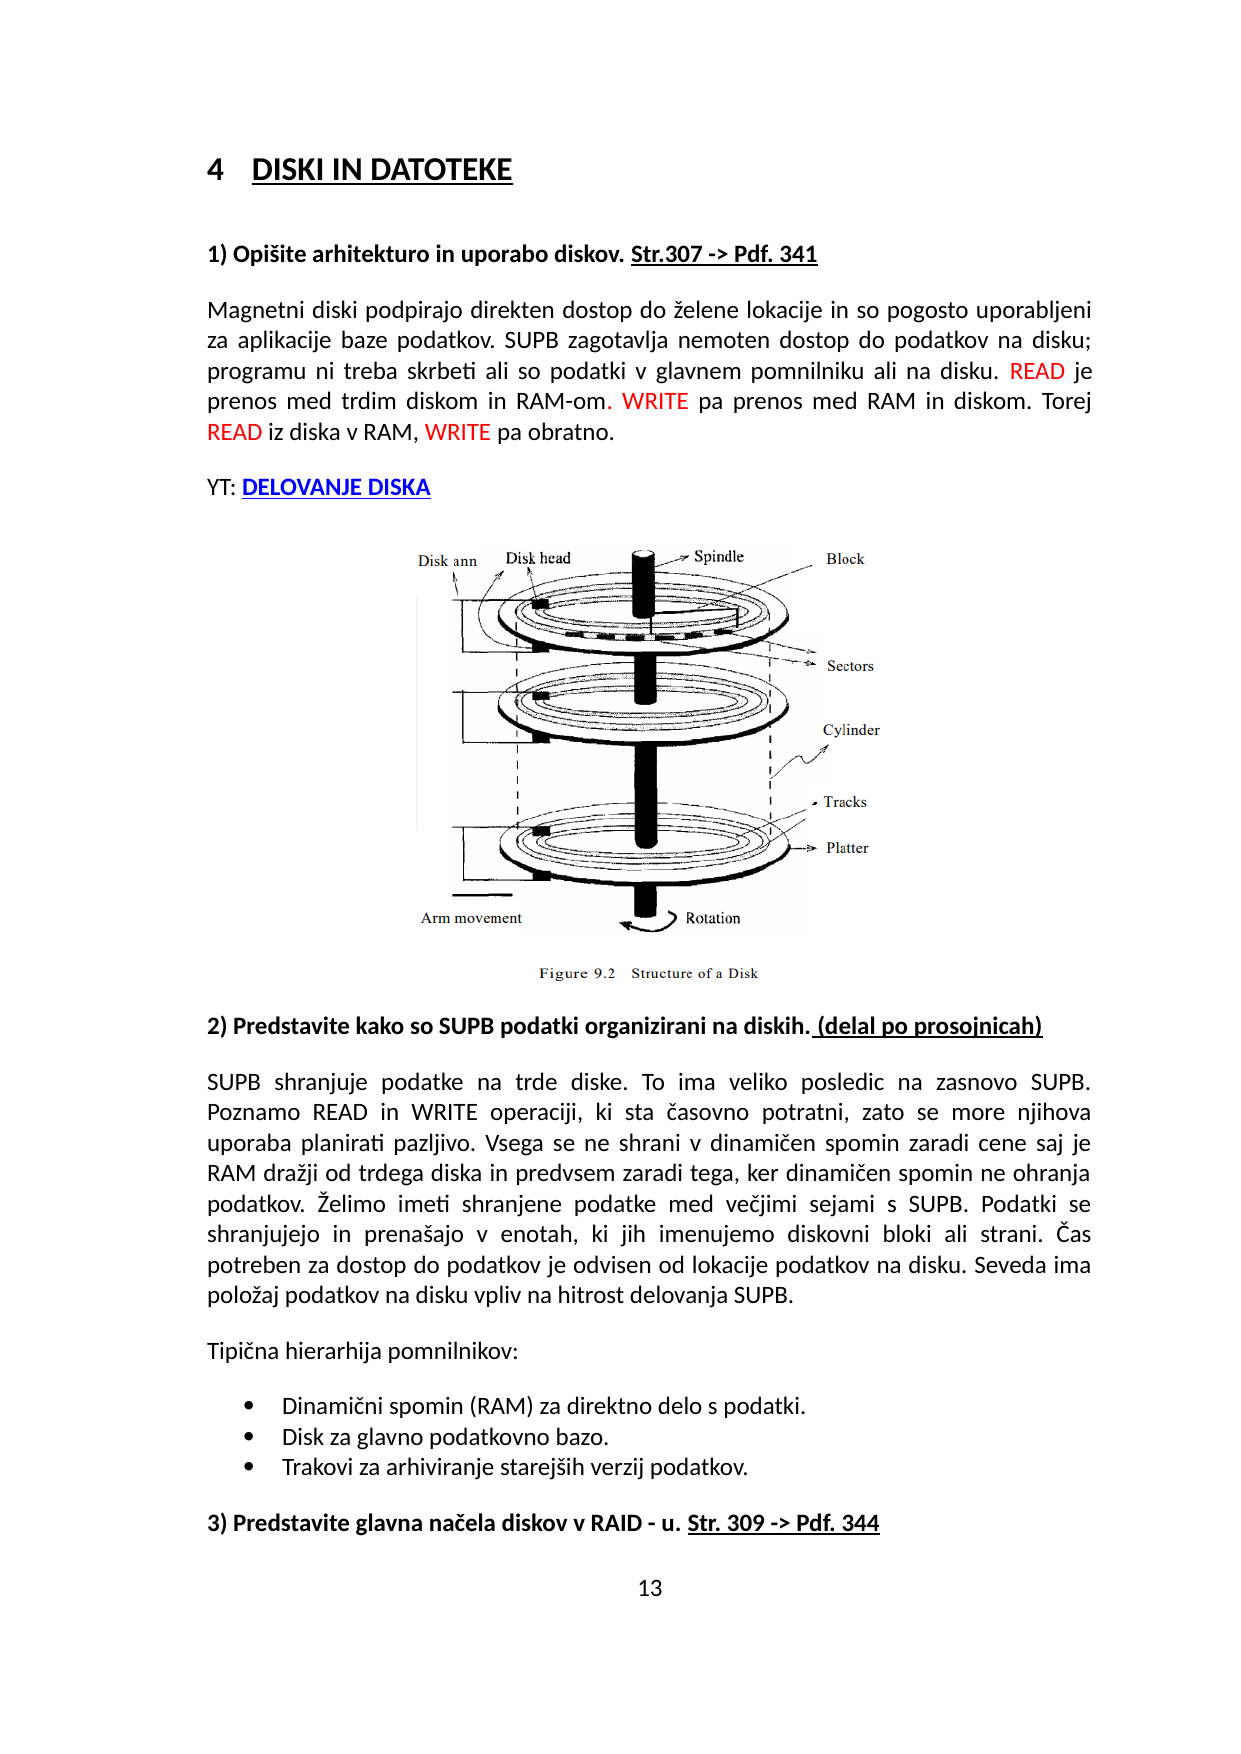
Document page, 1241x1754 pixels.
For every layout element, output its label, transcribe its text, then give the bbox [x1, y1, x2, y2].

text YT: DELOVANJE DISKA [207, 472, 1092, 502]
picture [416, 527, 884, 986]
list Trakovi za arhiviranje starejših verzij podatkov. [244, 1451, 1092, 1482]
subtitle DISKI in DATOTEKE [207, 148, 1092, 188]
text Magnetni diski podpirajo direkten dostop do želene lokacije in so pogosto uporabljeni za aplikacije baze podatkov. SUPB zagotavlja nemoten dostop do podatkov na disku; programu ni treba skrbeti ali so podatki v glavnem pomnilniku ali na disku. READ je prenos med trdim diskom in RAM-om. WRITE pa prenos med RAM in diskom. Torej READ iz diska v RAM, WRITE pa obratno. [207, 294, 1092, 447]
text 1) Opišite arhitekturo in uporabo diskov. Str.307 -> Pdf. 341 [207, 238, 1092, 269]
list Disk za glavno podatkovno bazo. [244, 1421, 1092, 1451]
text SUPB shranjuje podatke na trde diske. To ima veliko posledic na zasnovo SUPB. Poznamo READ in WRITE operaciji, ki sta časovno potratni, zato se more njihova uporaba planirati pazljivo. Vsega se ne shrani v dinamičen spomin zaradi cene saj je RAM dražji od trdega diska in predvsem zaradi tega, ker dinamičen spomin ne ohranja podatkov. Želimo imeti shranjene podatke med večjimi sejami s SUPB. Podatki se shranjujejo in prenašajo v enotah, ki jih imenujemo diskovni bloki ali strani. Čas potreben za dostop do podatkov je odvisen od lokacije podatkov na disku. Seveda ima položaj podatkov na disku vpliv na hitrost delovanja SUPB. [207, 1066, 1092, 1310]
text 2) Predstavite kako so SUPB podatki organizirani na diskih. (delal po prosojnicah) [207, 1010, 1092, 1041]
text Tipična hierarhija pomnilnikov: [207, 1335, 1092, 1365]
text 3) Predstavite glavna načela diskov v RAID - u. Str. 309 -> Pdf. 344 [207, 1507, 1092, 1537]
list Dinamični spomin (RAM) za direktno delo s podatki. [244, 1390, 1092, 1421]
